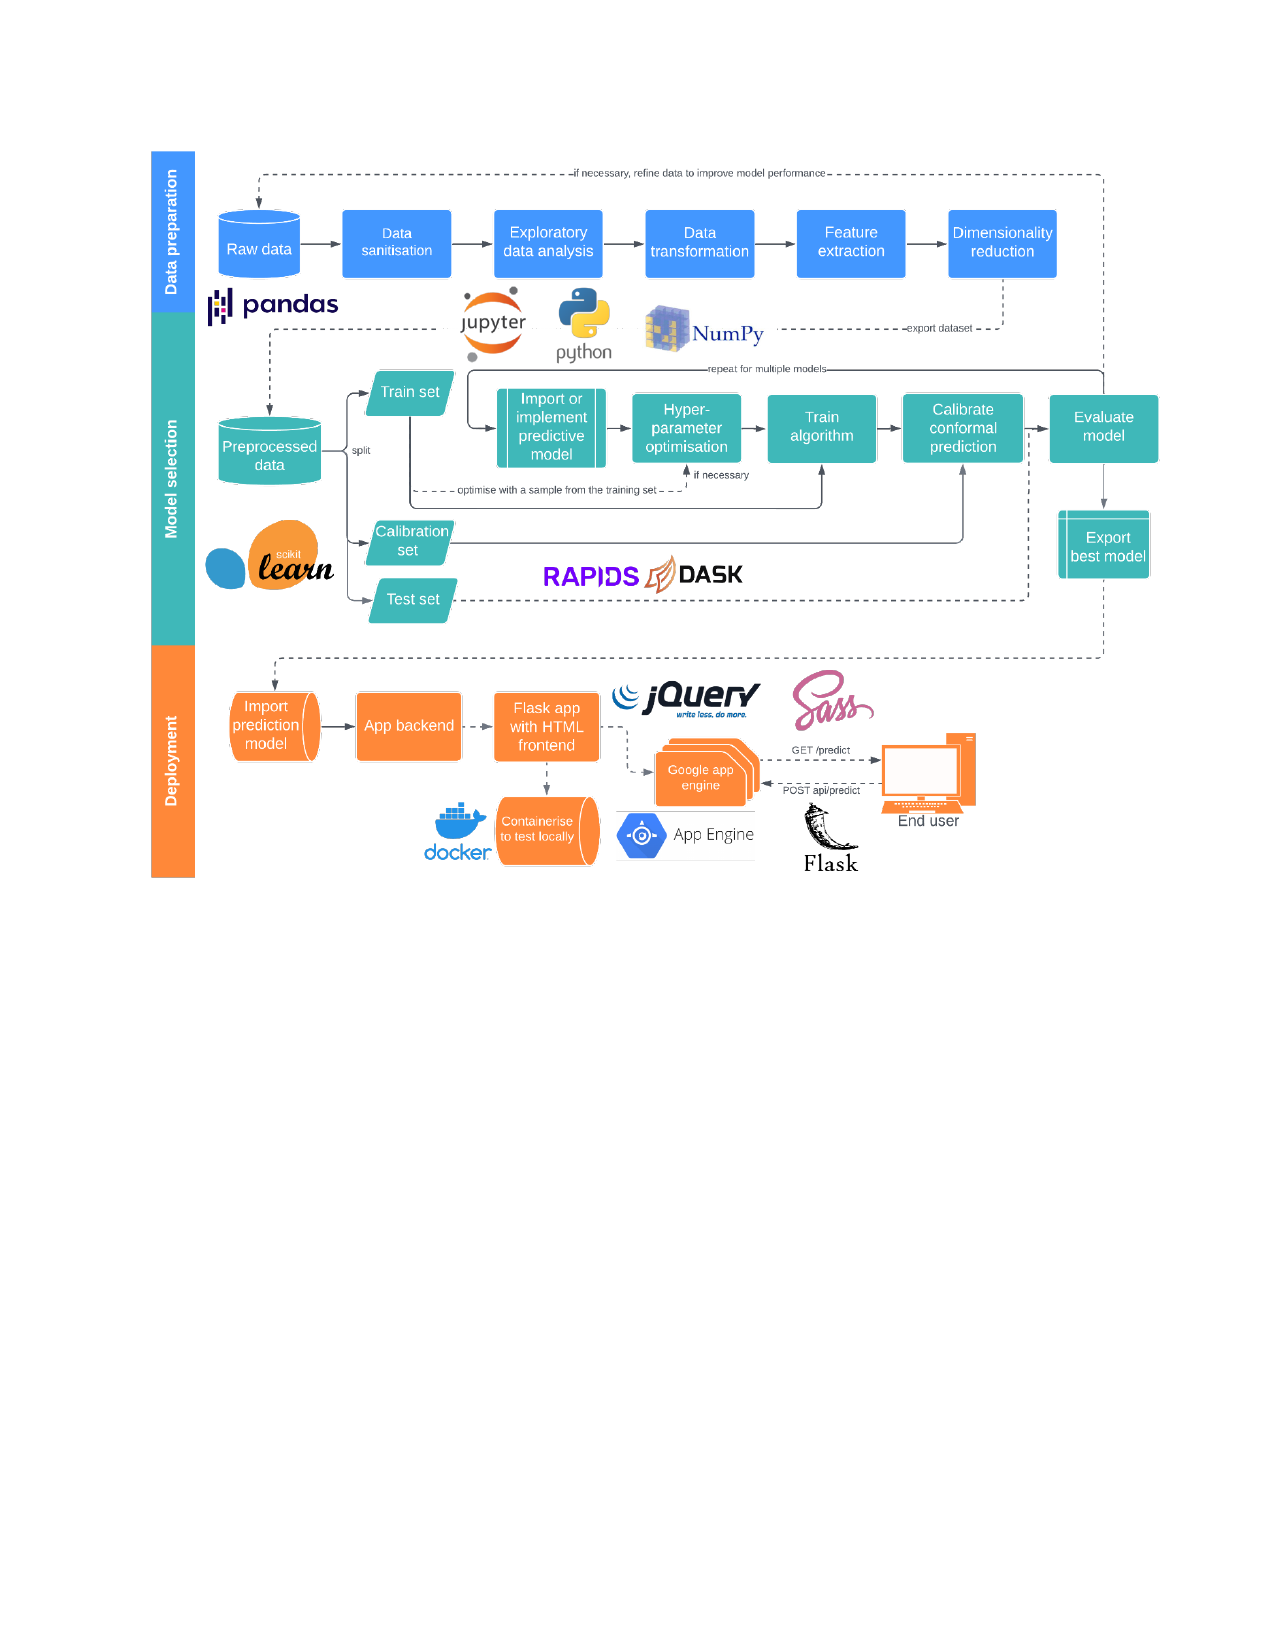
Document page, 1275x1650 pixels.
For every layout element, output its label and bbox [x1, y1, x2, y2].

picture [150, 150, 1160, 879]
